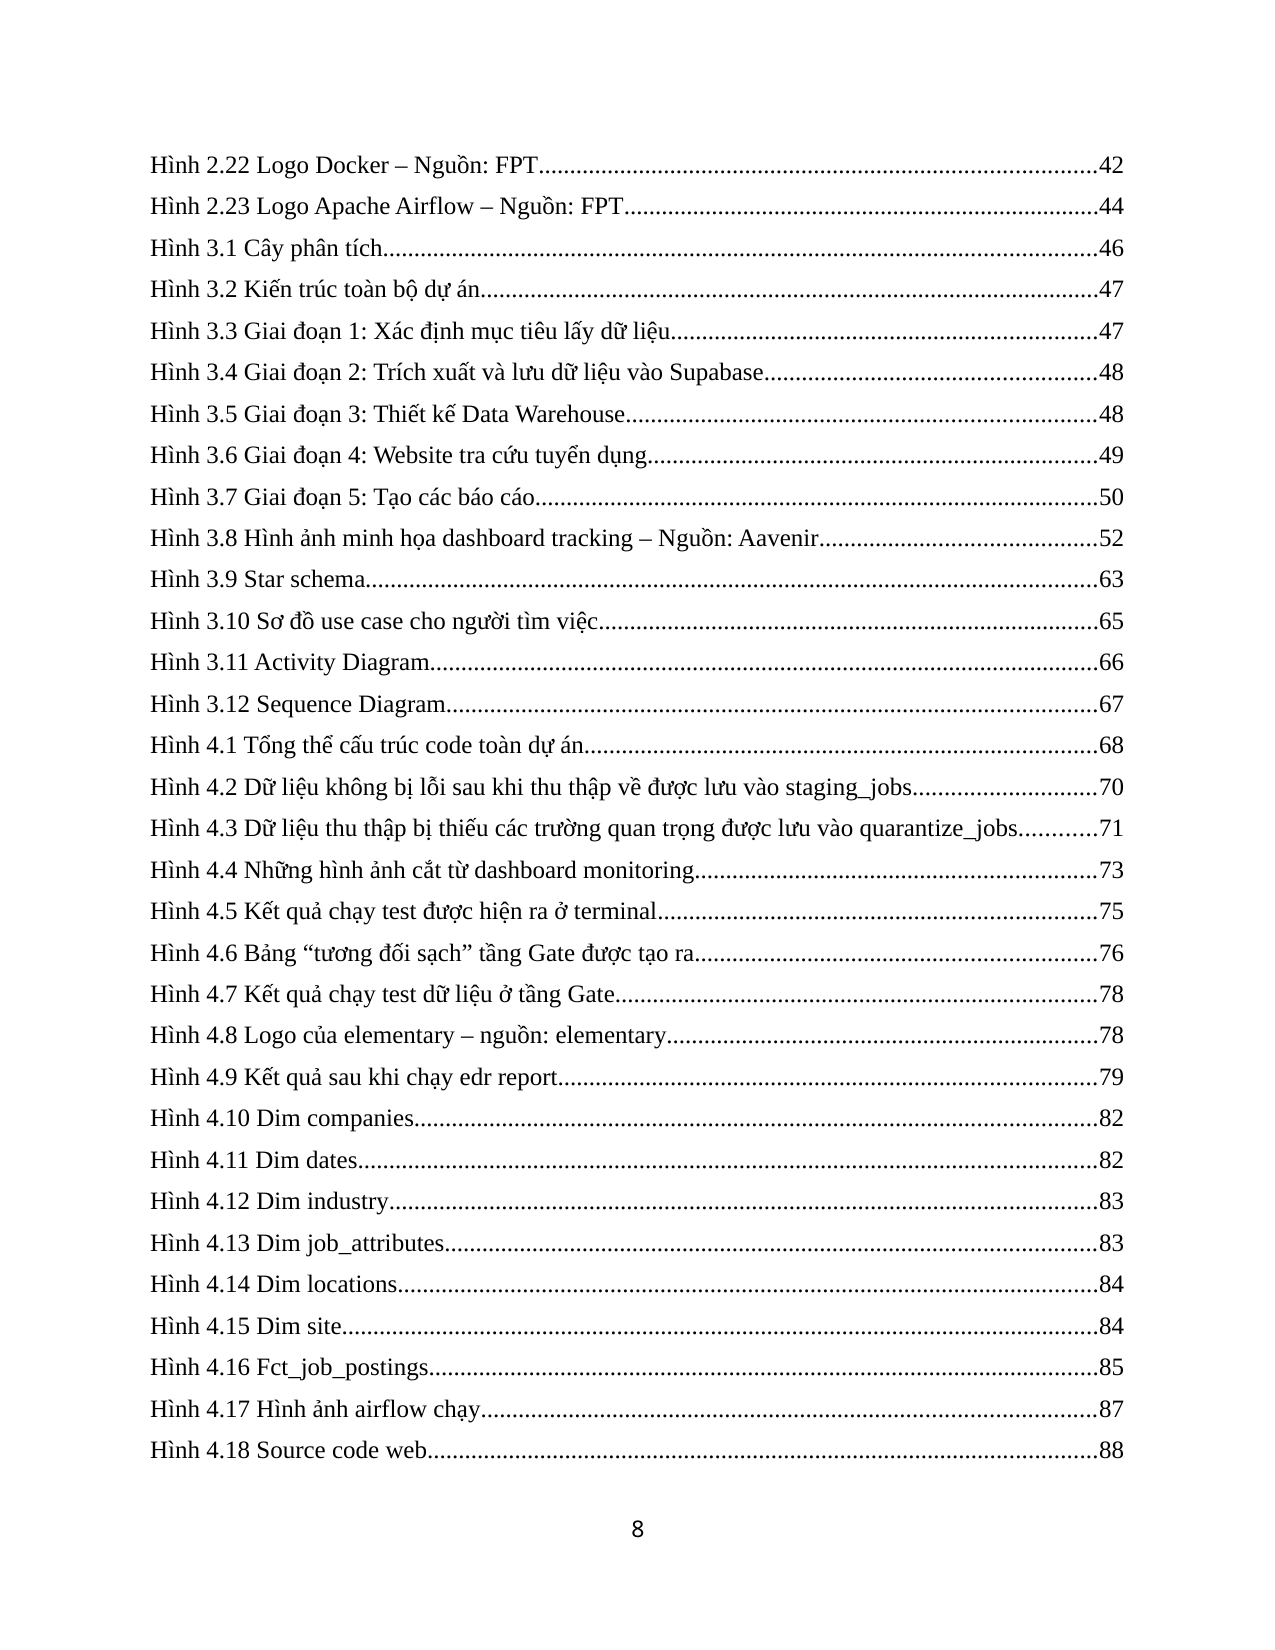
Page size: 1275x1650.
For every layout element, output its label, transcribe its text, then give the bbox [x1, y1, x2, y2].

text Hình 4.1 Tổng thể cấu trúc code toàn dự án 68 [150, 730, 1125, 759]
text Hình 4.3 Dữ liệu thu thập bị thiếu các trường quan trọng được lưu vào quarantize_jobs 71 [150, 813, 1125, 842]
text Hình 3.8 Hình ảnh minh họa dashboard tracking – Nguồn: Aavenir 52 [150, 523, 1125, 552]
text Hình 3.3 Giai đoạn 1: Xác định mục tiêu lấy dữ liệu 47 [150, 316, 1125, 344]
text Hình 4.15 Dim site 84 [150, 1311, 1125, 1339]
text Hình 3.7 Giai đoạn 5: Tạo các báo cáo 50 [150, 482, 1125, 510]
text Hình 3.11 Activity Diagram 66 [150, 647, 1125, 676]
text Hình 3.12 Sequence Diagram 67 [150, 689, 1125, 718]
text Hình 4.12 Dim industry 83 [150, 1186, 1125, 1215]
text Hình 4.11 Dim dates 82 [150, 1145, 1125, 1174]
text Hình 4.8 Logo của elementary – nguồn: elementary 78 [150, 1021, 1125, 1049]
text Hình 4.14 Dim locations 84 [150, 1269, 1125, 1298]
text Hình 2.23 Logo Apache Airflow – Nguồn: FPT 44 [150, 191, 1125, 220]
text Hình 2.22 Logo Docker – Nguồn: FPT 42 [150, 150, 1125, 179]
text Hình 4.10 Dim companies 82 [150, 1103, 1125, 1132]
text Hình 4.17 Hình ảnh airflow chạy 87 [150, 1394, 1125, 1422]
text Hình 4.16 Fct_job_postings 85 [150, 1352, 1125, 1381]
text Hình 3.6 Giai đoạn 4: Website tra cứu tuyển dụng 49 [150, 440, 1125, 469]
text Hình 4.18 Source code web 88 [150, 1435, 1125, 1464]
text Hình 3.5 Giai đoạn 3: Thiết kế Data Warehouse 48 [150, 399, 1125, 427]
text Hình 4.2 Dữ liệu không bị lỗi sau khi thu thập về được lưu vào staging_jobs 70 [150, 772, 1125, 801]
text Hình 4.9 Kết quả sau khi chạy edr report 79 [150, 1062, 1125, 1091]
text Hình 4.7 Kết quả chạy test dữ liệu ở tầng Gate 78 [150, 979, 1125, 1008]
text Hình 4.6 Bảng “tương đối sạch” tầng Gate được tạo ra 76 [150, 938, 1125, 966]
text Hình 3.9 Star schema 63 [150, 564, 1125, 593]
text Hình 4.13 Dim job_attributes 83 [150, 1228, 1125, 1257]
text Hình 4.4 Những hình ảnh cắt từ dashboard monitoring 73 [150, 855, 1125, 883]
text Hình 3.10 Sơ đồ use case cho người tìm việc 65 [150, 606, 1125, 635]
text Hình 3.4 Giai đoạn 2: Trích xuất và lưu dữ liệu vào Supabase 48 [150, 357, 1125, 386]
text Hình 3.2 Kiến trúc toàn bộ dự án 47 [150, 274, 1125, 303]
text Hình 3.1 Cây phân tích 46 [150, 233, 1125, 262]
text Hình 4.5 Kết quả chạy test được hiện ra ở terminal 75 [150, 896, 1125, 925]
